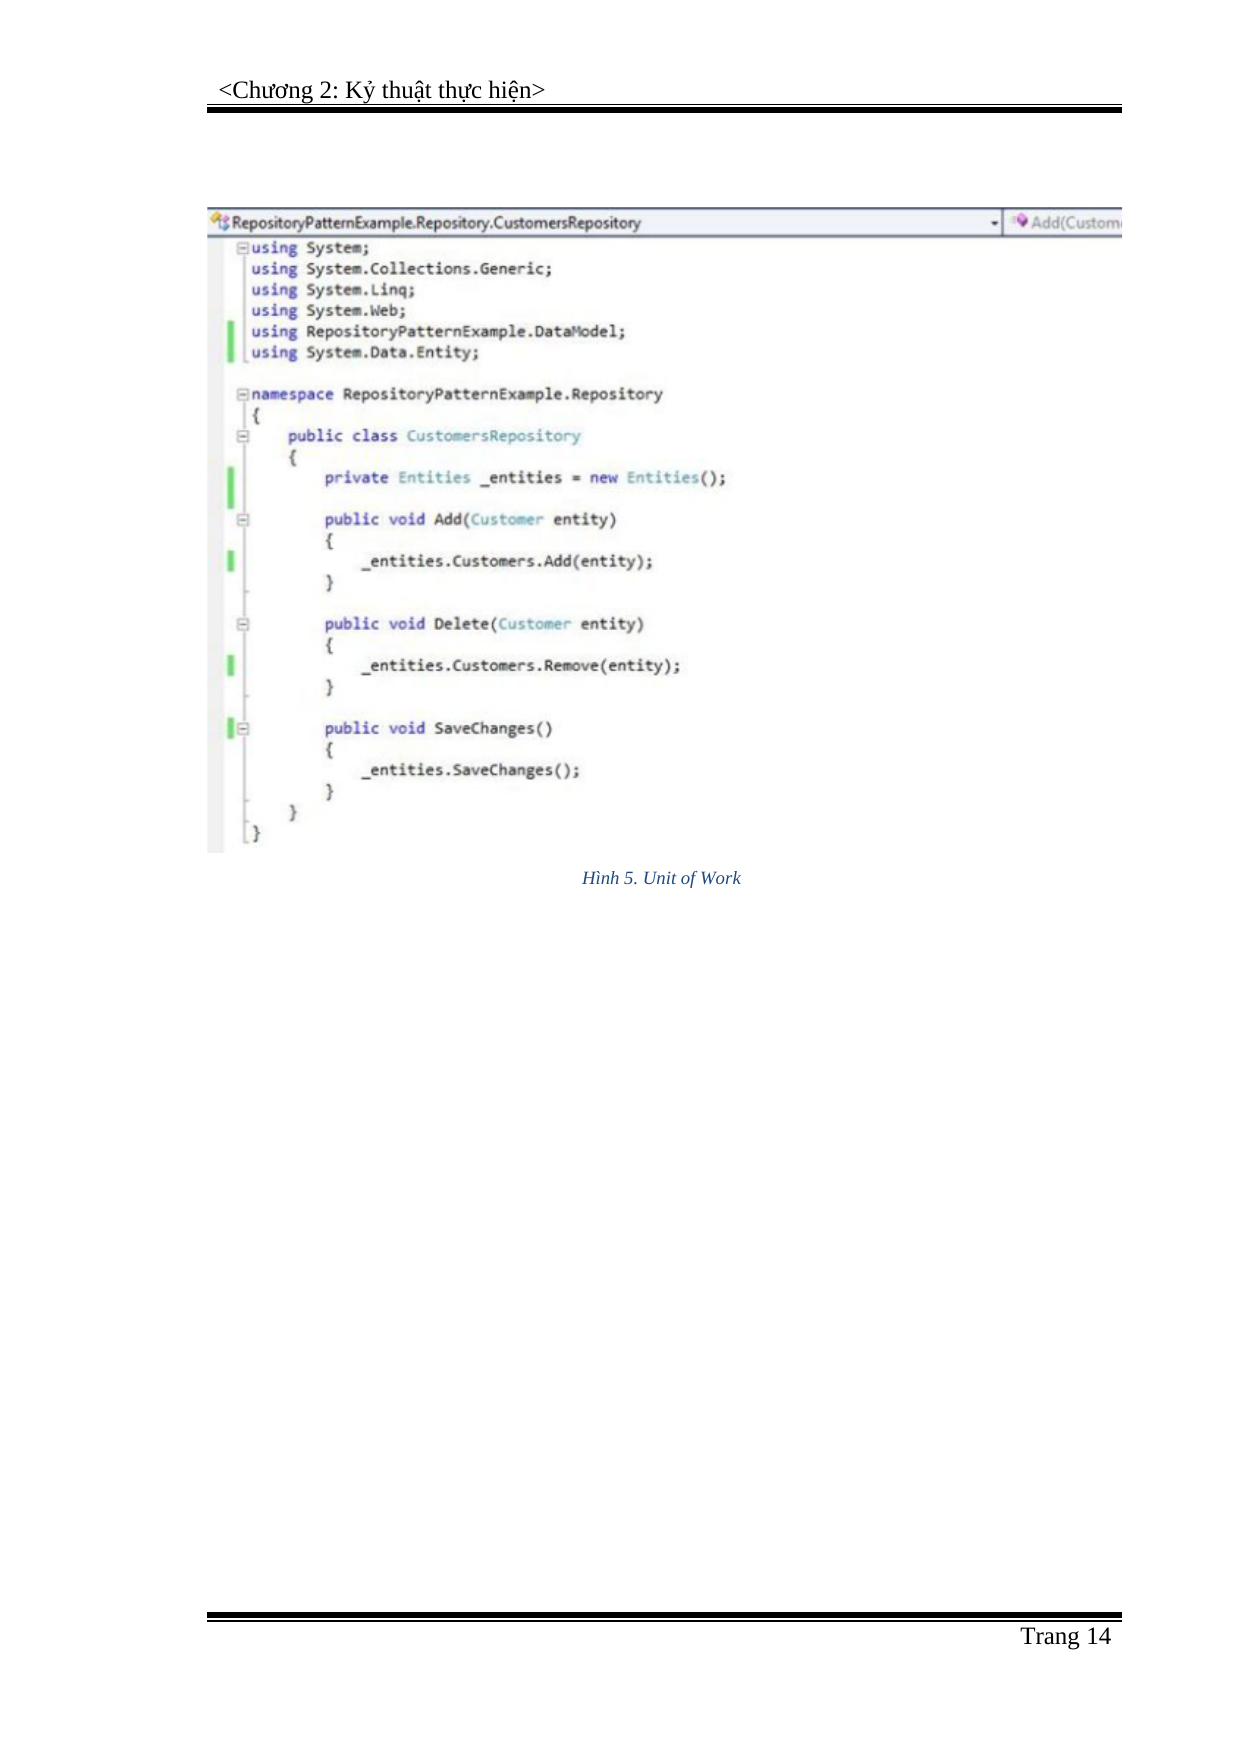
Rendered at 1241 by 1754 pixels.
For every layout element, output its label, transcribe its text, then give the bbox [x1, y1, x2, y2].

text Hình 5. Unit of Work [507, 867, 1122, 888]
picture [206, 206, 1123, 853]
